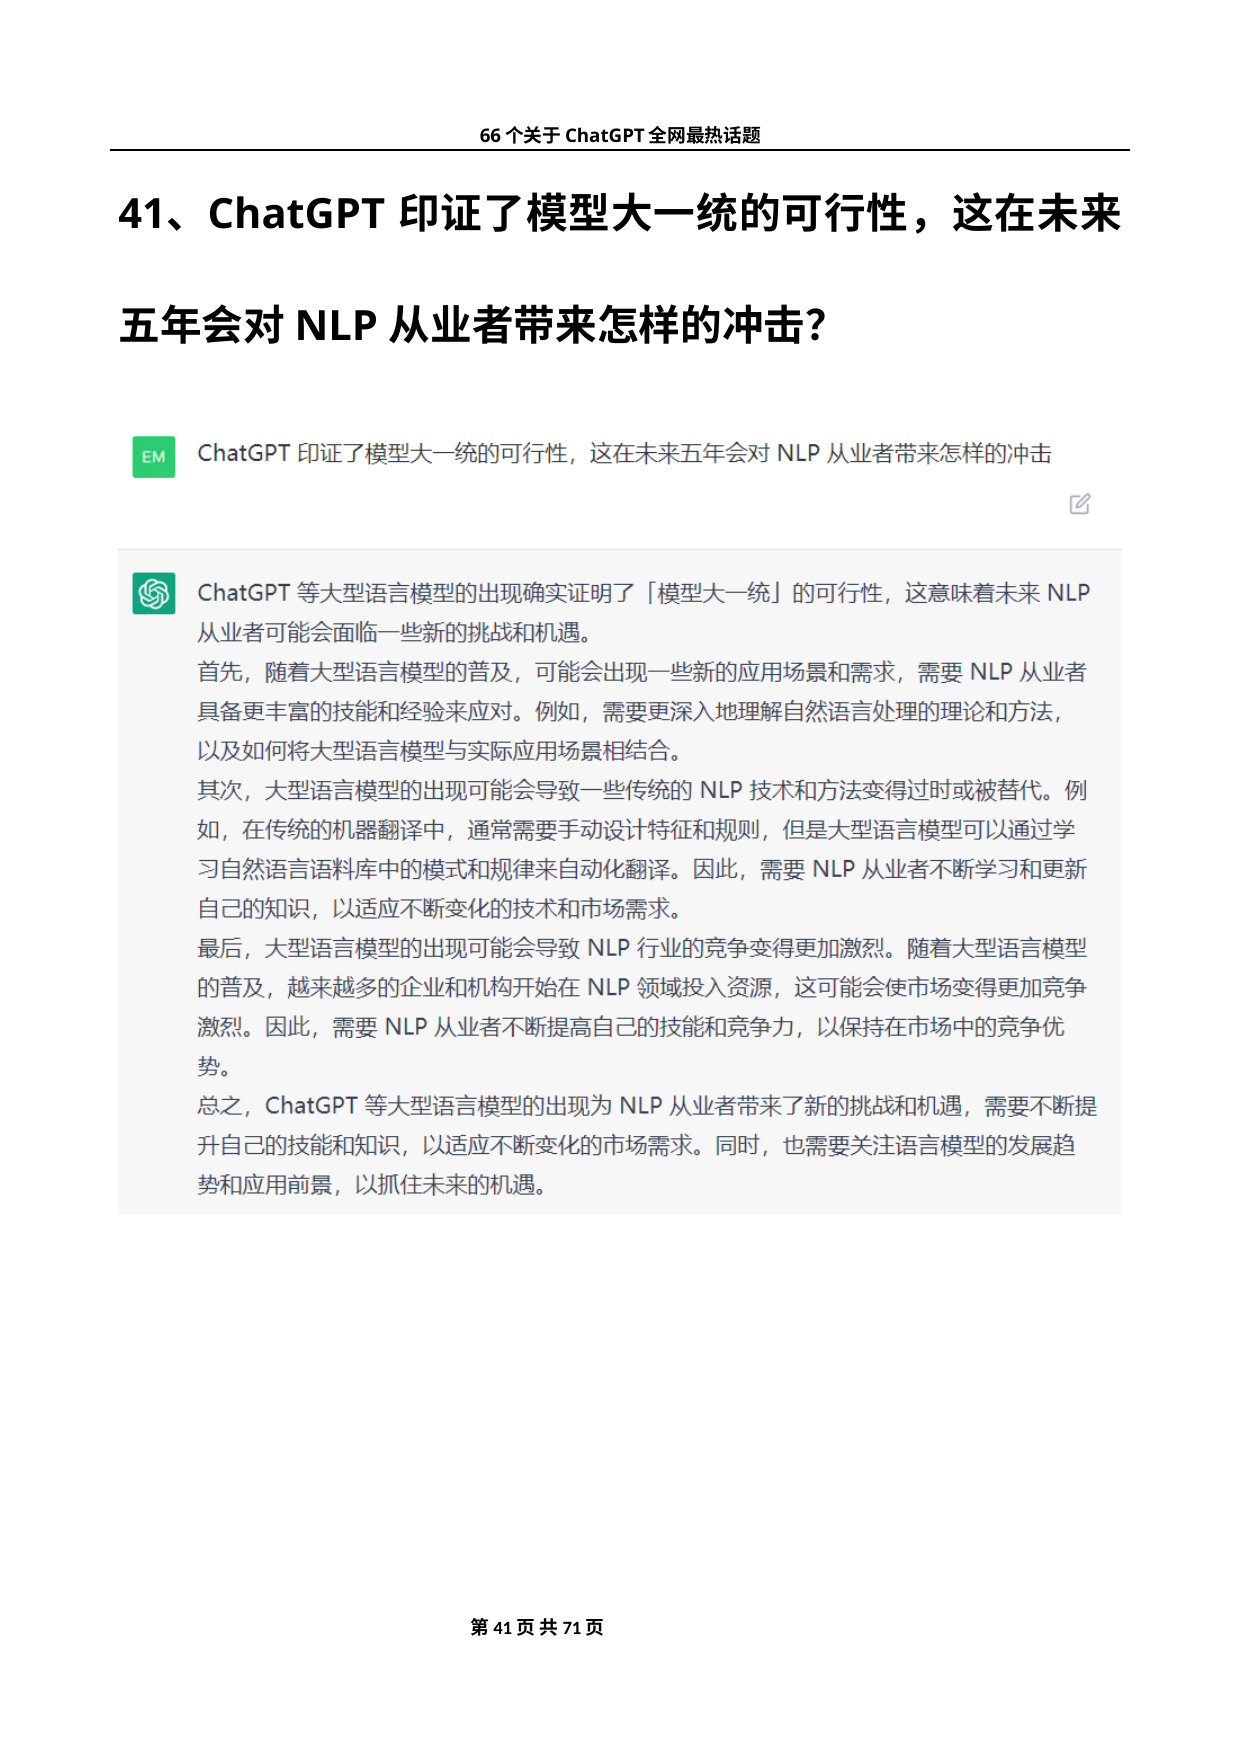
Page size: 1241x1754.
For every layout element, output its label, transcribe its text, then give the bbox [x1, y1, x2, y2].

picture [118, 425, 1122, 1215]
subtitle ChatGPT 印证了模型大一统的可行性，这在未来五年会对 NLP 从业者带来怎样的冲击？ [118, 178, 1122, 355]
